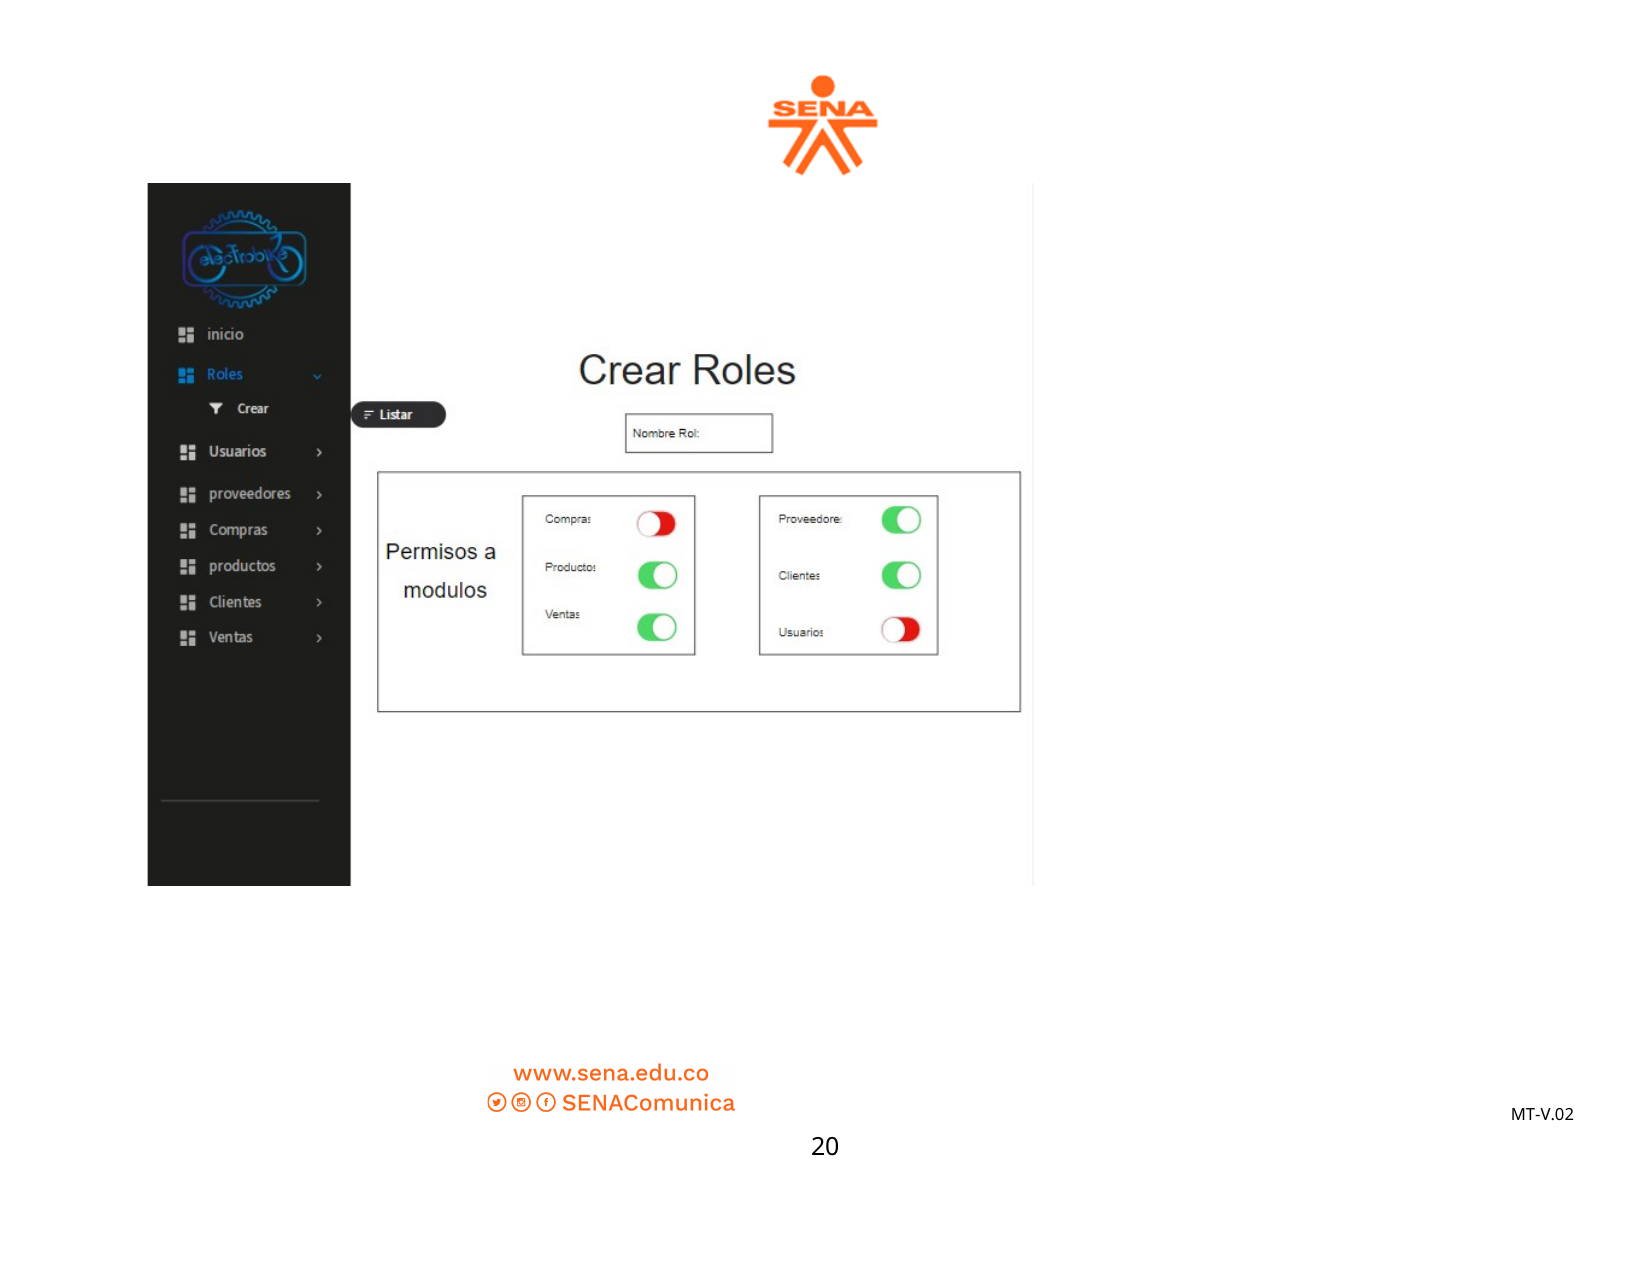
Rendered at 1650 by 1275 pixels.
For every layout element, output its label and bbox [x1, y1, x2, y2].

picture [147, 73, 1034, 886]
picture [487, 1061, 735, 1112]
